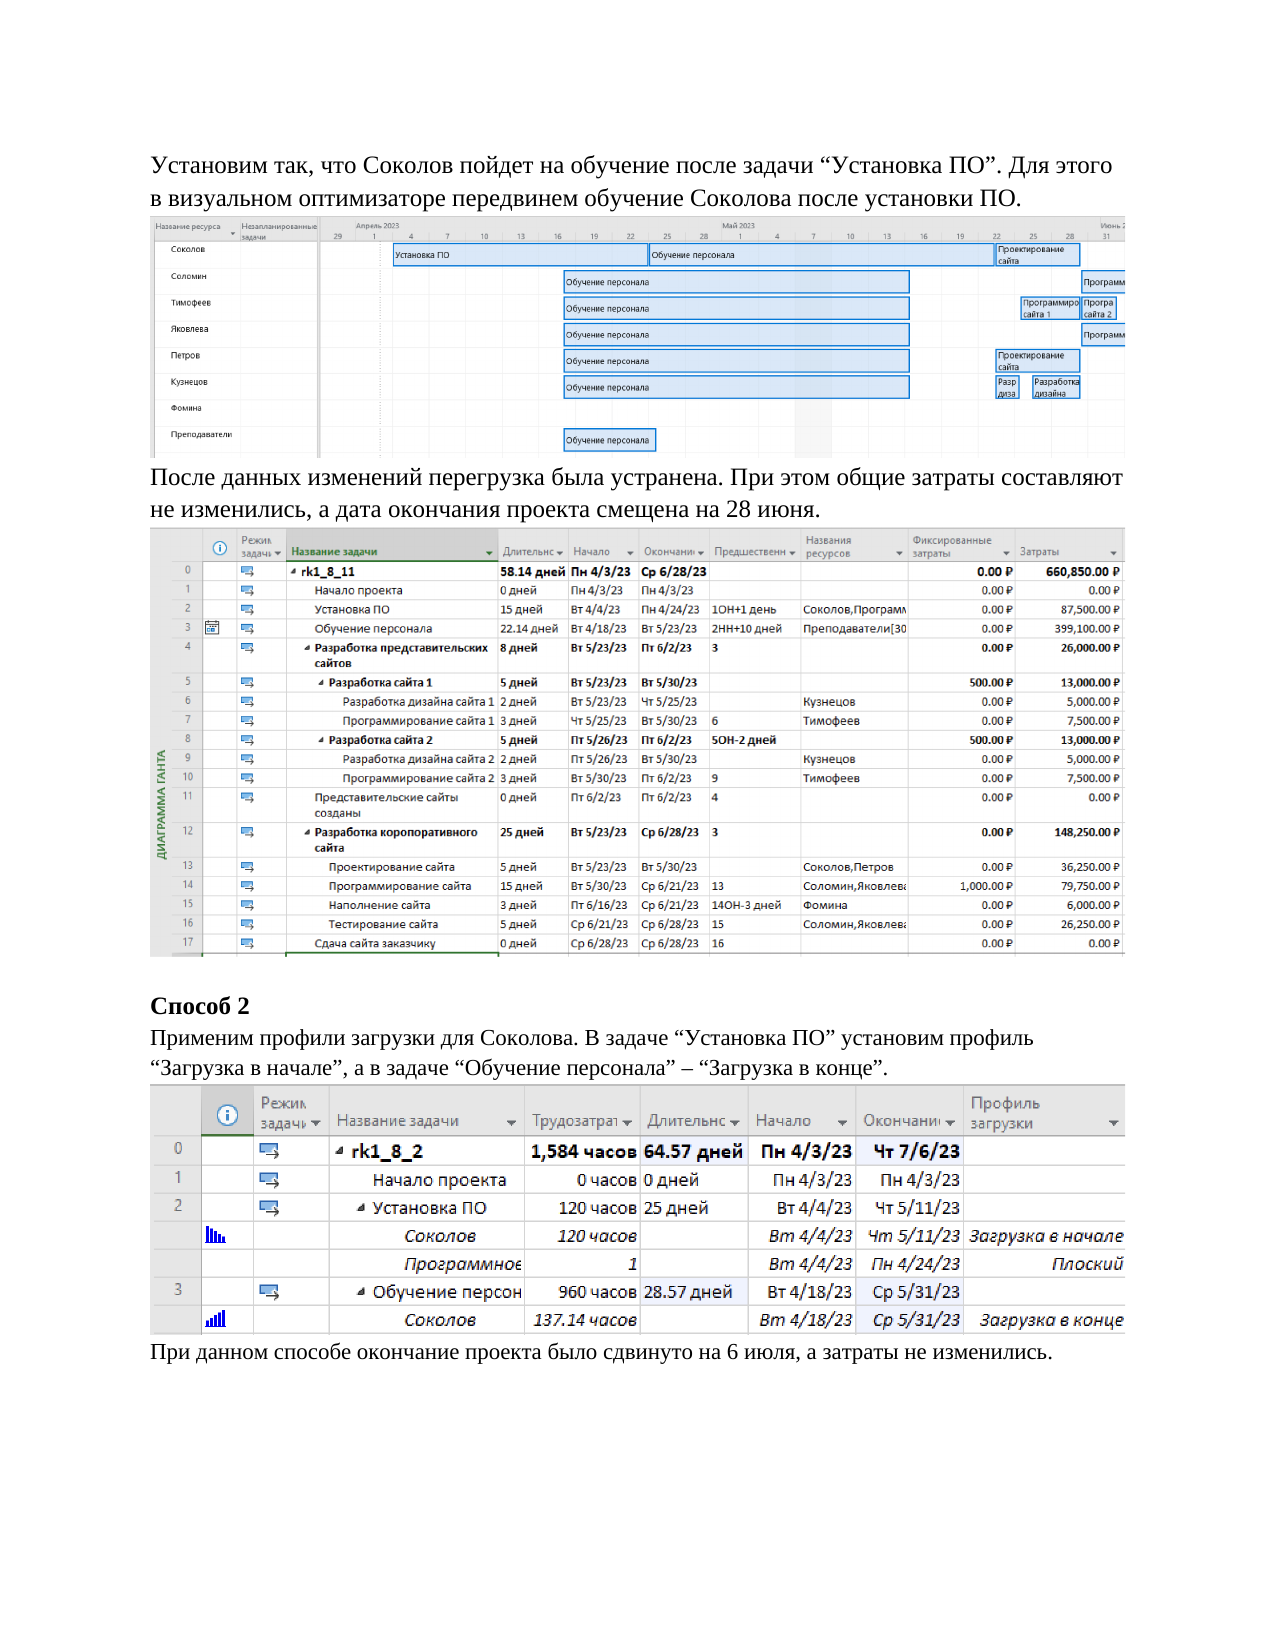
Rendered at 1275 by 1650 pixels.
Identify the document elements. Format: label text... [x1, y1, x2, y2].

text Применим профили загрузки для Соколова. В задаче “Установка ПО” установим профиль “Загрузка в начале”, а в задаче “Обучение персонала” – “Загрузка в конце”. [150, 1024, 1125, 1080]
text После данных изменений перегрузка была устранена. При этом общие затраты составляют не изменились, а дата окончания проекта смещена на 28 июня. [150, 462, 1125, 523]
picture [150, 1084, 1125, 1335]
text При данном способе окончание проекта было сдвинуто на 6 июля, а затраты не изменились. [150, 1338, 1125, 1364]
picture [150, 527, 1125, 957]
text Установим так, что Соколов пойдет на обучение после задачи “Установка ПО”. Для этого в визуальном оптимизаторе передвинем обучение Соколова после установки ПО. [150, 150, 1125, 212]
picture [150, 216, 1125, 458]
text Способ 2 [150, 991, 1125, 1019]
